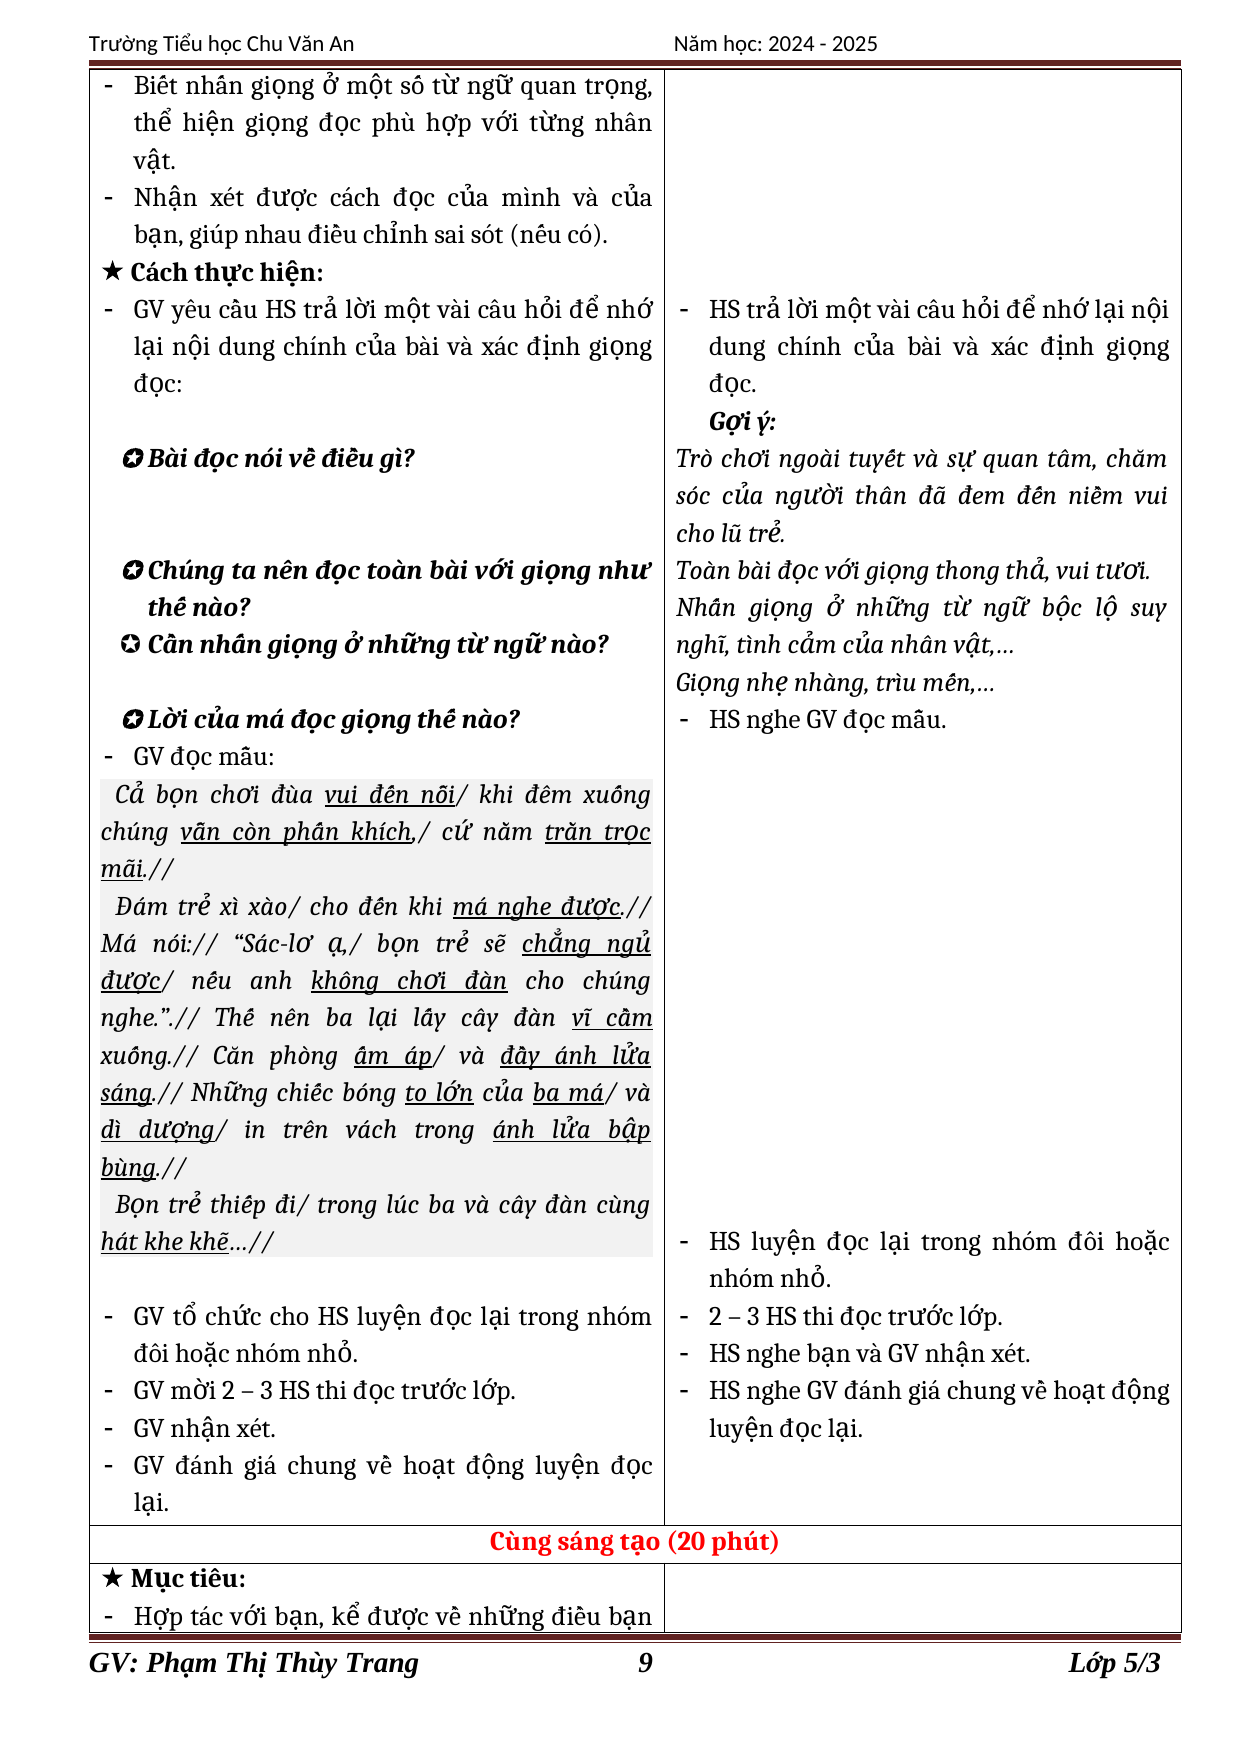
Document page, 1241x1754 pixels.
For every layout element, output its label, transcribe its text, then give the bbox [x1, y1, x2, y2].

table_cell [90, 70, 664, 1525]
table_cell Cùng sáng tạo (20 phút) [90, 1526, 1181, 1562]
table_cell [665, 70, 1181, 1525]
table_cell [90, 1564, 664, 1632]
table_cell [665, 1564, 1181, 1632]
